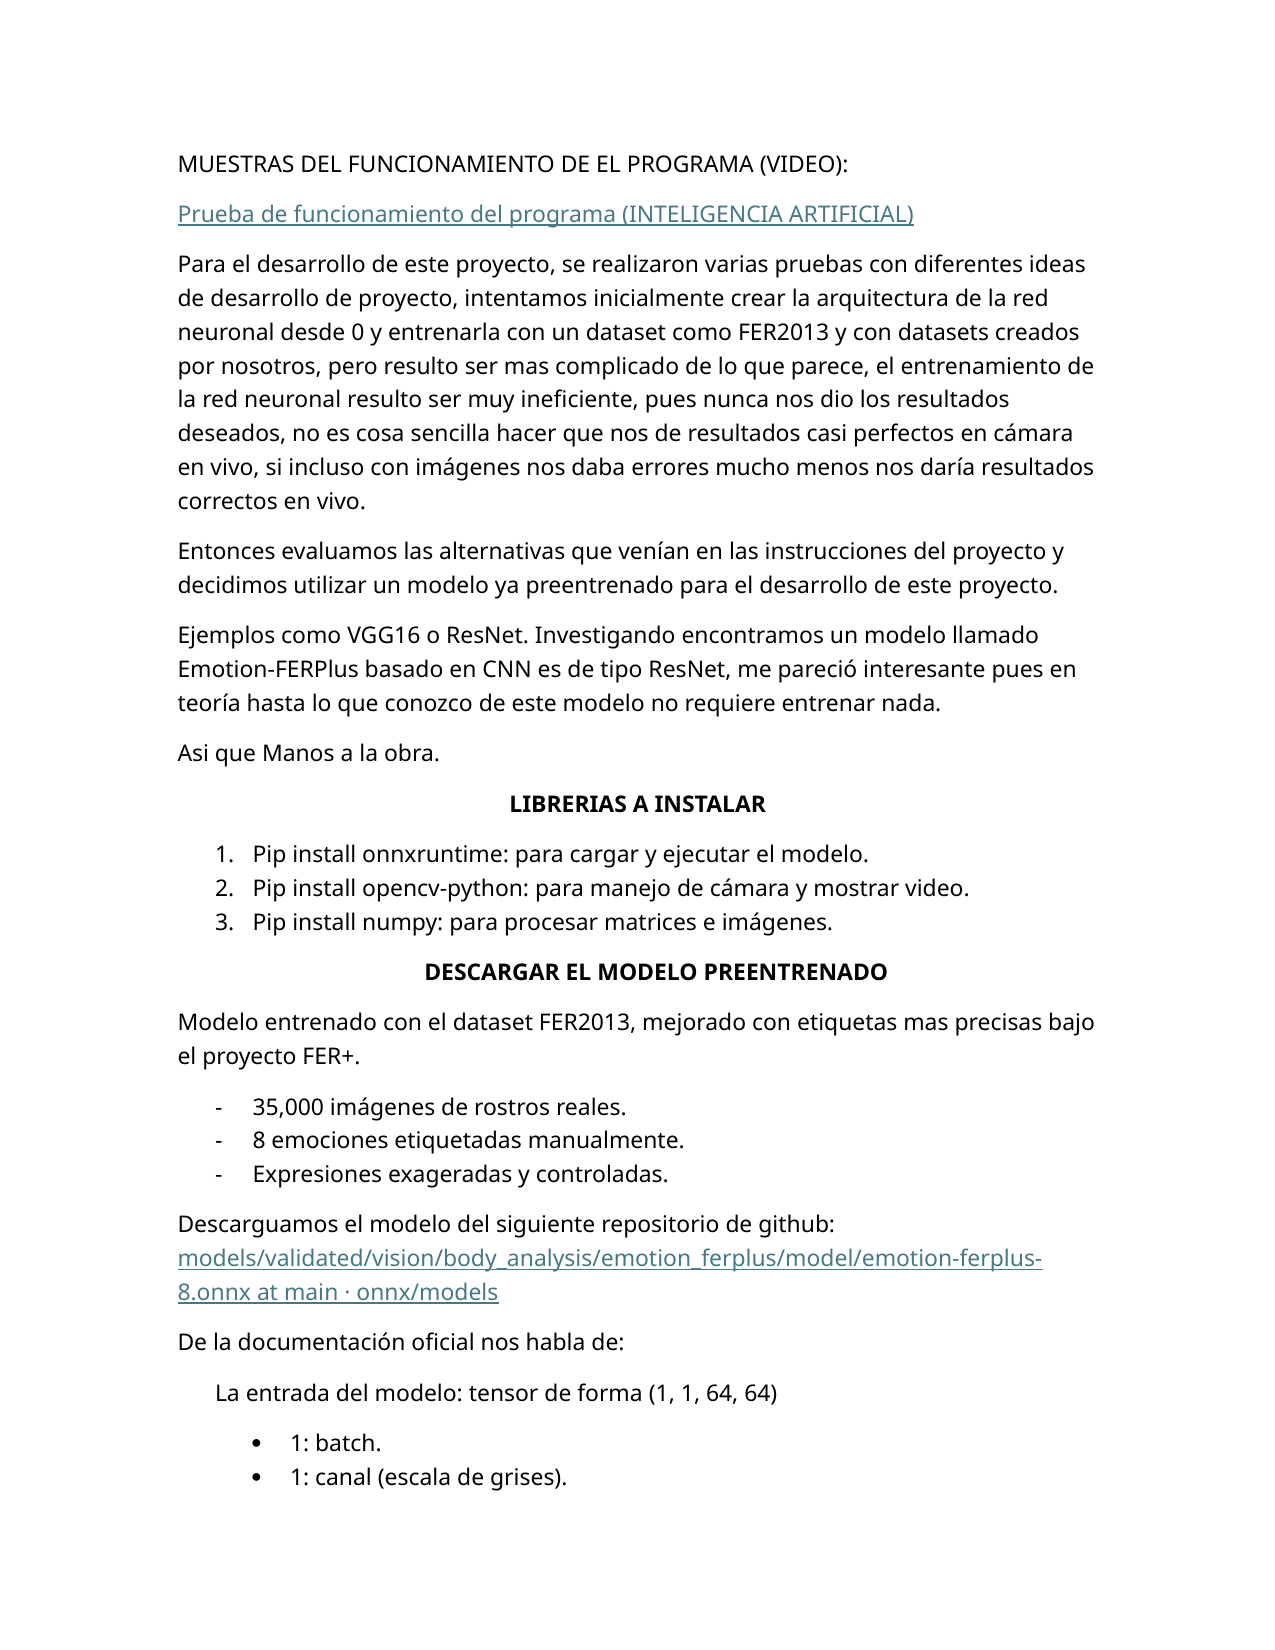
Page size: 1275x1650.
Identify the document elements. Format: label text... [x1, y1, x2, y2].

text Modelo entrenado con el dataset FER2013, mejorado con etiquetas mas precisas bajo el proyecto FER+. [177, 1006, 1098, 1071]
text La entrada del modelo: tensor de forma (1, 1, 64, 64) [215, 1377, 1098, 1408]
text MUESTRAS DEL FUNCIONAMIENTO DE EL PROGRAMA (VIDEO): [177, 148, 1098, 179]
list 1: canal (escala de grises). [252, 1461, 1098, 1492]
text Descarguamos el modelo del siguiente repositorio de github: models/validated/vision/body_analysis/emotion_ferplus/model/emotion-ferplus-8.onnx at main · onnx/models [177, 1208, 1098, 1307]
text Prueba de funcionamiento del programa (INTELIGENCIA ARTIFICIAL) [177, 198, 1098, 229]
list 35,000 imágenes de rostros reales. [215, 1091, 1098, 1122]
text Entonces evaluamos las alternativas que venían en las instrucciones del proyecto y decidimos utilizar un modelo ya preentrenado para el desarrollo de este proyecto. [177, 535, 1098, 600]
list Pip install opencv-python: para manejo de cámara y mostrar video. [215, 872, 1098, 903]
text De la documentación oficial nos habla de: [177, 1326, 1098, 1358]
list Expresiones exageradas y controladas. [215, 1158, 1098, 1189]
list 8 emociones etiquetadas manualmente. [215, 1124, 1098, 1156]
list 1: batch. [252, 1427, 1098, 1458]
text Asi que Manos a la obra. [177, 737, 1098, 768]
list Pip install numpy: para procesar matrices e imágenes. [215, 906, 1098, 937]
text Para el desarrollo de este proyecto, se realizaron varias pruebas con diferentes ideas de desarrollo de proyecto, intentamos inicialmente crear la arquitectura de la red neuronal desde 0 y entrenarla con un dataset como FER2013 y con datasets creados por nosotros, pero resulto ser mas complicado de lo que parece, el entrenamiento de la red neuronal resulto ser muy ineficiente, pues nunca nos dio los resultados deseados, no es cosa sencilla hacer que nos de resultados casi perfectos en cámara en vivo, si incluso con imágenes nos daba errores mucho menos nos daría resultados correctos en vivo. [177, 248, 1098, 516]
text LIBRERIAS A INSTALAR [177, 788, 1098, 819]
text Ejemplos como VGG16 o ResNet. Investigando encontramos un modelo llamado Emotion-FERPlus basado en CNN es de tipo ResNet, me pareció interesante pues en teoría hasta lo que conozco de este modelo no requiere entrenar nada. [177, 619, 1098, 718]
text DESCARGAR EL MODELO PREENTRENADO [215, 956, 1098, 987]
list Pip install onnxruntime: para cargar y ejecutar el modelo. [215, 838, 1098, 869]
